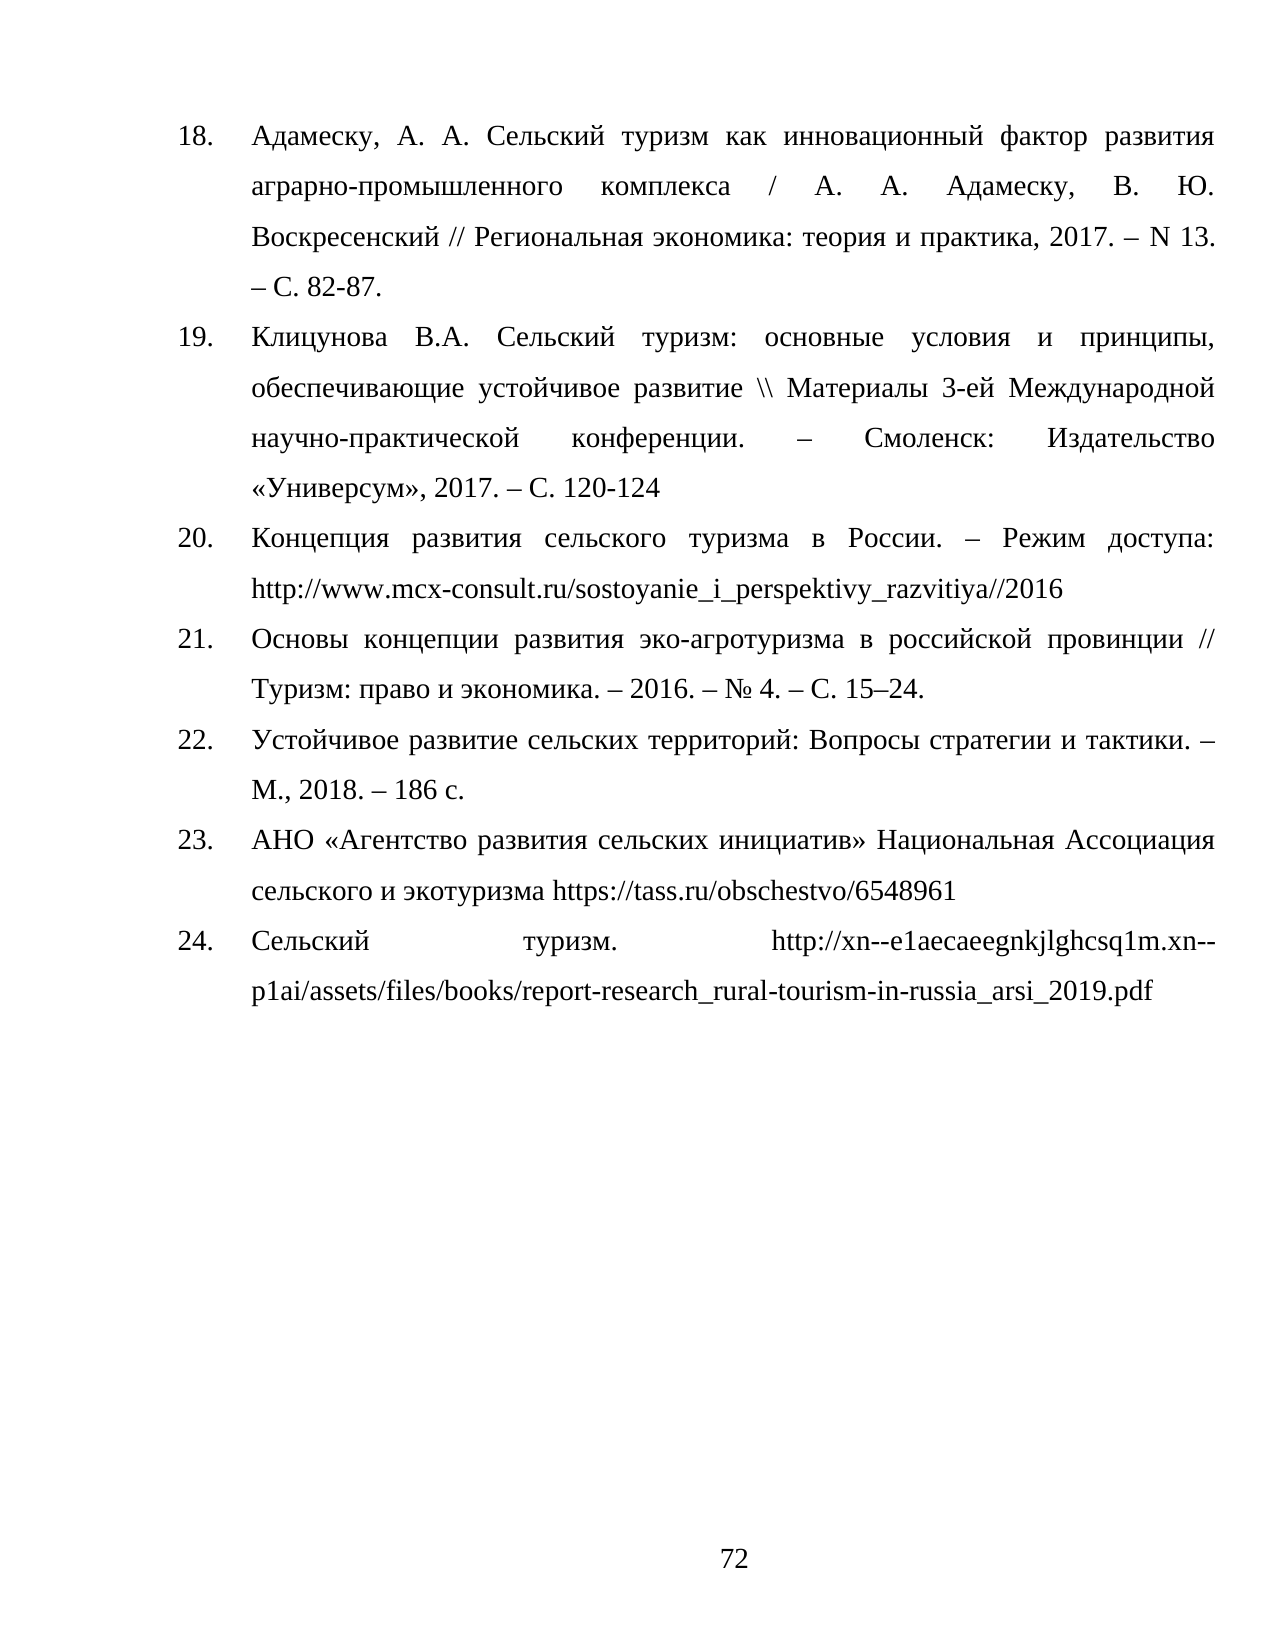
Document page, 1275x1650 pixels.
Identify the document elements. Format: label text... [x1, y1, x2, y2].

list Основы концепции развития эко-агротуризма в российской провинции // Туризм: право и экономика. – 2016. – № 4. – С. 15–24. [177, 621, 1216, 705]
list Адамеску, А. А. Сельский туризм как инновационный фактор развития аграрно-промышленного комплекса / А. А. Адамеску, В. Ю. Воскресенский // Региональная экономика: теория и практика, 2017. – N 13. – С. 82-87. [177, 118, 1216, 303]
list Концепция развития сельского туризма в России. – Режим доступа: http://www.mcx-consult.ru/sostoyanie_i_perspektivy_razvitiya//2016 [177, 521, 1216, 604]
list Сельский туризм. http://xn--e1aecaeegnkjlghcsq1m.xn--p1ai/assets/files/books/report-research_rural-tourism-in-russia_arsi_2019.pdf [177, 923, 1216, 1007]
list Клицунова В.А. Сельский туризм: основные условия и принципы, обеспечивающие устойчивое развитие \\ Материалы 3-ей Международной научно-практической конференции. – Смоленск: Издательство «Универсум», 2017. – С. 120-124 [177, 319, 1216, 504]
list АНО «Агентство развития сельских инициатив» Национальная Ассоциация сельского и экотуризма https://tass.ru/obschestvo/6548961 [177, 822, 1216, 906]
list Устойчивое развитие сельских территорий: Вопросы стратегии и тактики. – М., 2018. – 186 с. [177, 722, 1216, 806]
